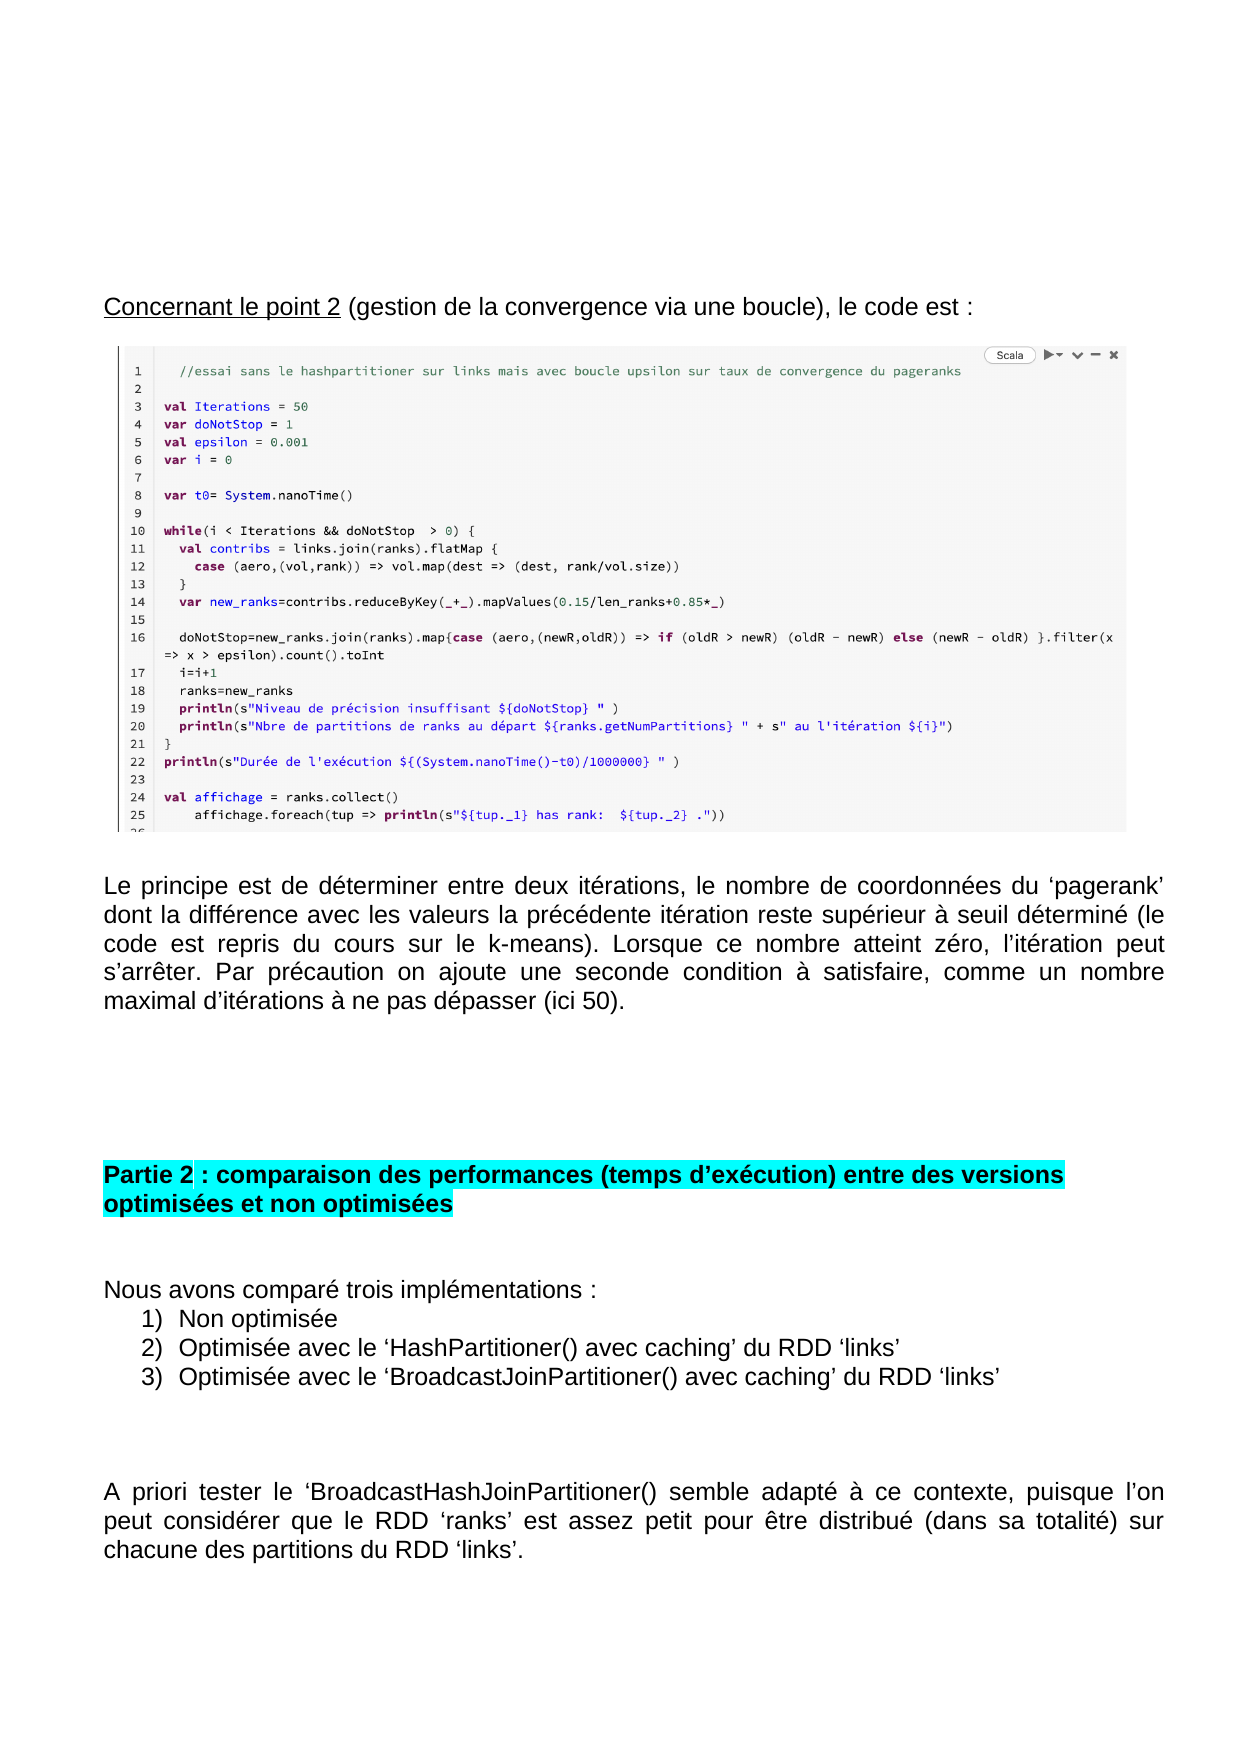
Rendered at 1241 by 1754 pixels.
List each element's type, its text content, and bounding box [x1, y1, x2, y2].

text Le principe est de déterminer entre deux itérations, le nombre de coordonnées du ‘pagerank’ dont la différence avec les valeurs la précédente itération reste supérieur à seuil déterminé (le code est repris du cours sur le k-means). Lorsque ce nombre atteint zéro, l’itération peut s’arrêter. Par précaution on ajoute une seconde condition à satisfaire, comme un nombre maximal d’itérations à ne pas dépasser (ici 50). [103, 871, 1166, 1015]
picture [117, 346, 1127, 832]
list Non optimisée [141, 1304, 1166, 1333]
text Concernant le point 2 (gestion de la convergence via une boucle), le code est : [103, 292, 1166, 321]
text Partie 2 : comparaison des performances (temps d’exécution) entre des versions optimisées et non optimisées [453, 1160, 1166, 1217]
text Nous avons comparé trois implémentations : [103, 1275, 1166, 1304]
list Optimisée avec le ‘HashPartitioner() avec caching’ du RDD ‘links’ [141, 1333, 1166, 1362]
list Optimisée avec le ‘BroadcastJoinPartitioner() avec caching’ du RDD ‘links’ [141, 1362, 1166, 1390]
text A priori tester le ‘BroadcastHashJoinPartitioner() semble adapté à ce contexte, puisque l’on peut considérer que le RDD ‘ranks’ est assez petit pour être distribué (dans sa totalité) sur chacune des partitions du RDD ‘links’. [103, 1477, 1166, 1564]
